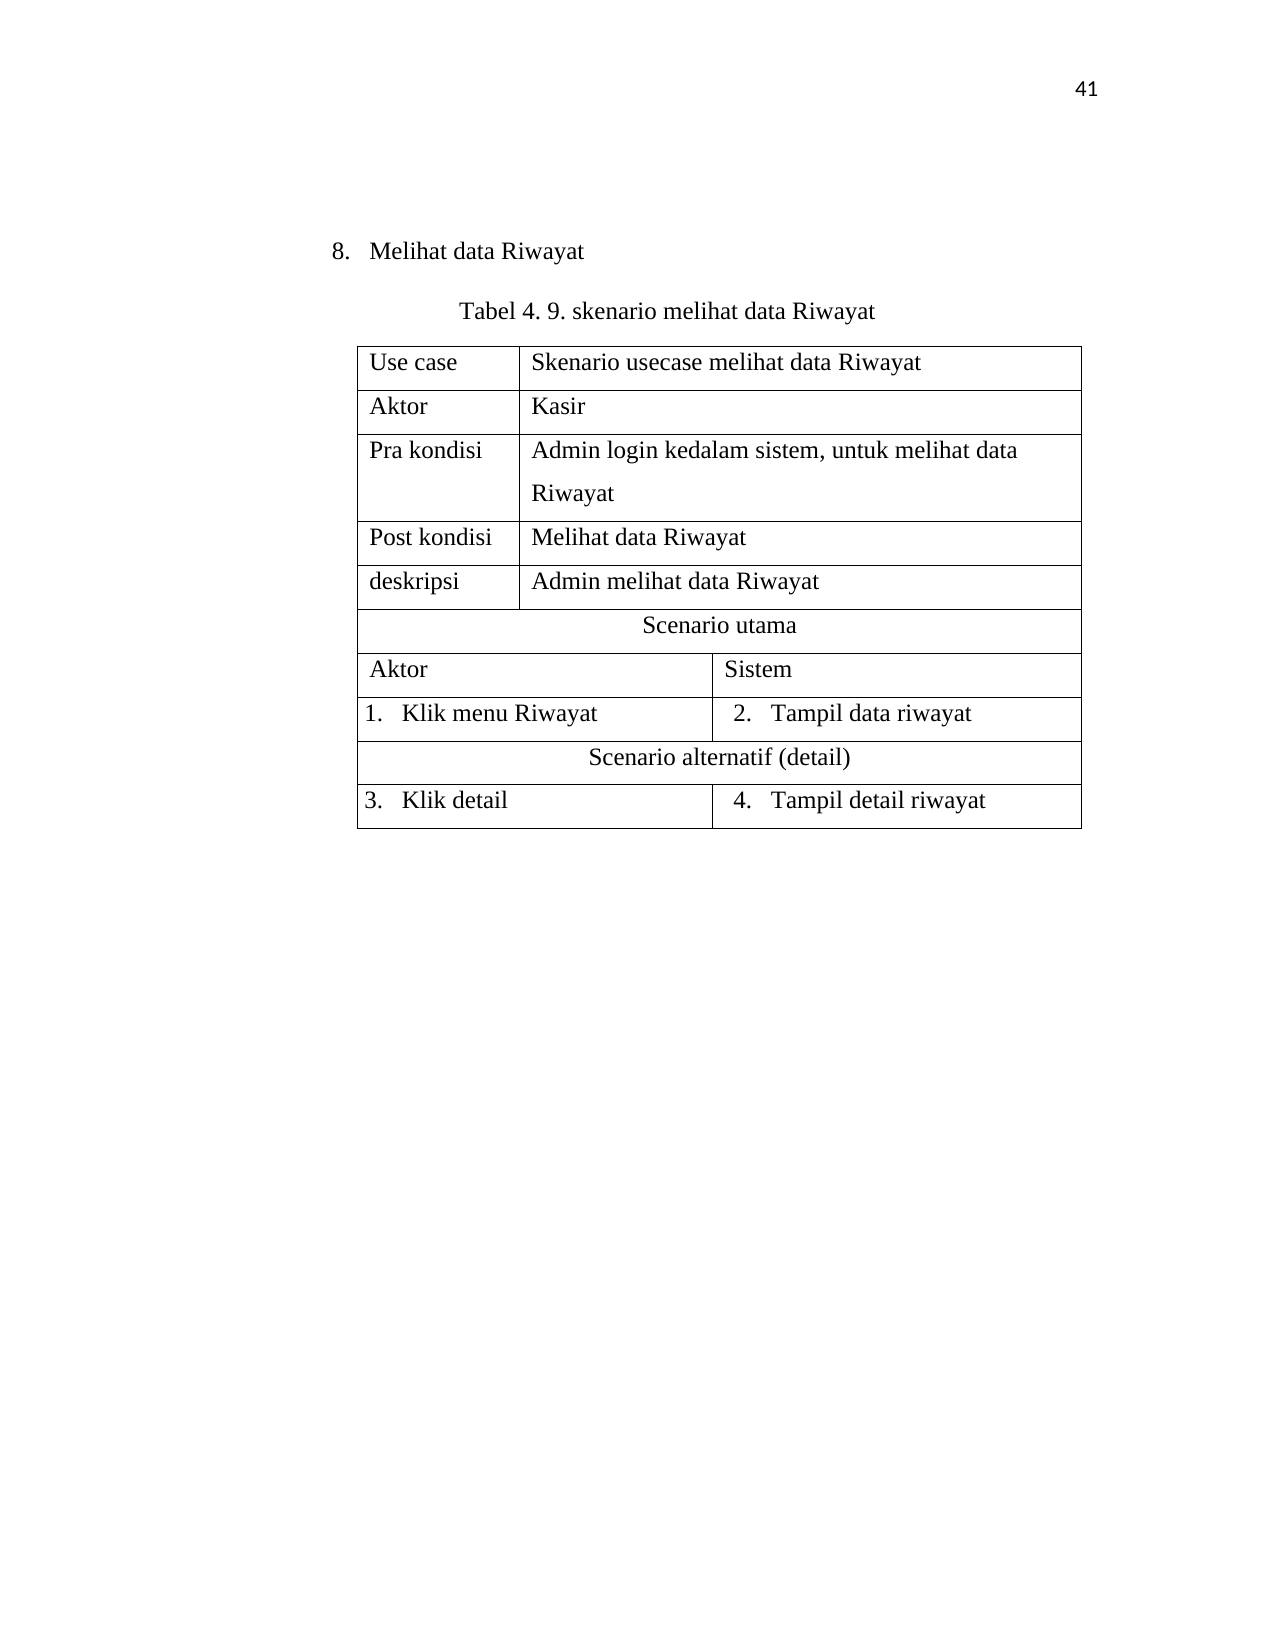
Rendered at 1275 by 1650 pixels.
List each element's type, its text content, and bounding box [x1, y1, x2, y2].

table_cell Melihat data Riwayat [520, 522, 1081, 565]
table_cell Sistem [713, 654, 1081, 697]
list Melihat data Riwayat [332, 236, 1098, 265]
table_cell Pra kondisi [358, 435, 519, 521]
table_cell Klik menu Riwayat [358, 698, 712, 741]
table_header Skenario usecase melihat data Riwayat [520, 347, 1081, 390]
table_cell Scenario utama [358, 610, 1081, 653]
table_cell Klik detail [358, 785, 712, 828]
table_cell Aktor [358, 391, 519, 434]
table_cell Post kondisi [358, 522, 519, 565]
table_cell Tampil detail riwayat [713, 785, 1081, 828]
table_cell Admin melihat data Riwayat [520, 566, 1081, 609]
table_cell Admin login kedalam sistem, untuk melihat data Riwayat [520, 435, 1081, 521]
table_cell deskripsi [358, 566, 519, 609]
table_cell Scenario alternatif (detail) [358, 742, 1081, 784]
table_header Use case [358, 347, 519, 390]
table_cell Aktor [358, 654, 712, 697]
table_cell Kasir [520, 391, 1081, 434]
table_cell Tampil data riwayat [713, 698, 1081, 741]
text Tabel 4. 9. skenario melihat data Riwayat [236, 296, 1098, 325]
